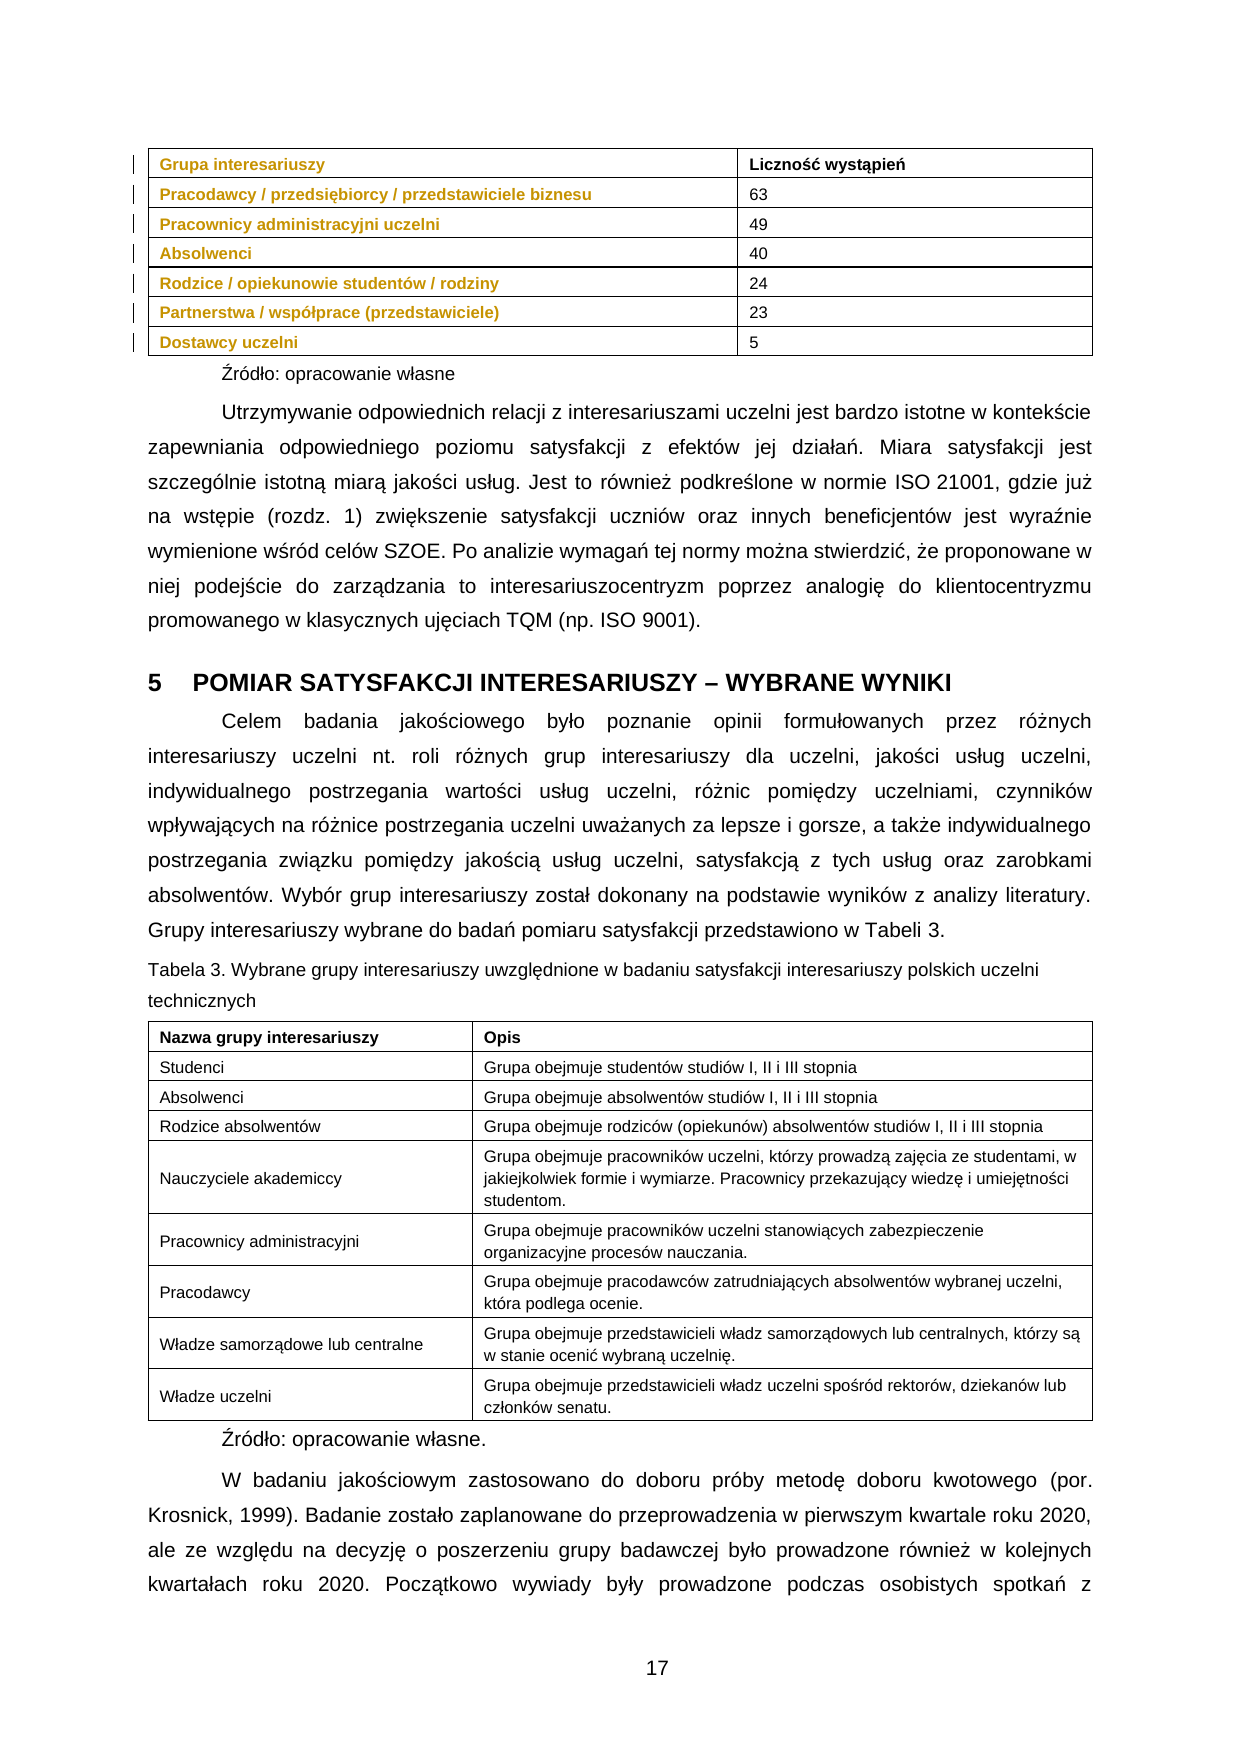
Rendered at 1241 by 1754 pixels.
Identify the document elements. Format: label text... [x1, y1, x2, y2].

table_cell Pracodawcy [149, 1266, 472, 1317]
table_cell Władze samorządowe lub centralne [149, 1318, 472, 1368]
table_header Liczność wystąpień [738, 149, 1092, 177]
table_cell Nauczyciele akademiccy [149, 1141, 472, 1213]
table_cell Grupa obejmuje pracowników uczelni stanowiących zabezpieczenie organizacyjne procesów nauczania. [473, 1214, 1092, 1265]
table_header Grupa interesariuszy [149, 149, 737, 177]
table_cell Absolwenci [149, 238, 737, 266]
table_cell Pracownicy administracyjni [149, 1214, 472, 1265]
table_header Nazwa grupy interesariuszy [149, 1022, 472, 1051]
table_cell Grupa obejmuje studentów studiów I, II i III stopnia [473, 1052, 1092, 1080]
table_cell Władze uczelni [149, 1369, 472, 1420]
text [148, 1468, 1093, 1596]
subtitle Pomiar satysfakcji interesariuszy – wybrane wyniki [148, 668, 1093, 697]
table_cell Grupa obejmuje pracodawców zatrudniających absolwentów wybranej uczelni, która podlega ocenie. [473, 1266, 1092, 1317]
table_cell Partnerstwa / współprace (przedstawiciele) [149, 297, 737, 326]
table_cell Pracodawcy / przedsiębiorcy / przedstawiciele biznesu [149, 178, 737, 207]
table_cell Grupa obejmuje przedstawicieli władz samorządowych lub centralnych, którzy są w stanie ocenić wybraną uczelnię. [473, 1318, 1092, 1368]
text Utrzymywanie odpowiednich relacji z interesariuszami uczelni jest bardzo istotne w kontekście zapewniania odpowiedniego poziomu satysfakcji z efektów jej działań. Miara satysfakcji jest szczególnie istotną miarą jakości usług. Jest to również podkreślone w normie ISO 21001, gdzie już na wstępie (rozdz. 1) zwiększenie satysfakcji uczniów oraz innych beneficjentów jest wyraźnie wymienione wśród celów SZOE. Po analizie wymagań tej normy można stwierdzić, że proponowane w niej podejście do zarządzania to interesariuszocentryzm poprzez analogię do klientocentryzmu promowanego w klasycznych ujęciach TQM (np. ISO 9001). [148, 400, 1093, 632]
table_cell 40 [738, 238, 1092, 266]
table_cell Studenci [149, 1052, 472, 1080]
table_cell 5 [738, 327, 1092, 355]
table_cell Grupa obejmuje absolwentów studiów I, II i III stopnia [473, 1081, 1092, 1110]
table_cell 23 [738, 297, 1092, 326]
table_cell Pracownicy administracyjni uczelni [149, 208, 737, 237]
table_cell Grupa obejmuje przedstawicieli władz uczelni spośród rektorów, dziekanów lub członków senatu. [473, 1369, 1092, 1420]
table_cell Absolwenci [149, 1081, 472, 1110]
text Źródło: opracowanie własne. [148, 1427, 1093, 1451]
table_cell 24 [738, 268, 1092, 296]
table_cell Rodzice / opiekunowie studentów / rodziny [149, 268, 737, 296]
table_cell Rodzice absolwentów [149, 1111, 472, 1139]
table_cell Grupa obejmuje rodziców (opiekunów) absolwentów studiów I, II i III stopnia [473, 1111, 1092, 1139]
text Źródło: opracowanie własne [148, 363, 1093, 384]
table_header Opis [473, 1022, 1092, 1051]
table_cell Dostawcy uczelni [149, 327, 737, 355]
table_cell 49 [738, 208, 1092, 237]
table_cell Grupa obejmuje pracowników uczelni, którzy prowadzą zajęcia ze studentami, w jakiejkolwiek formie i wymiarze. Pracownicy przekazujący wiedzę i umiejętności studentom. [473, 1141, 1092, 1213]
text Celem badania jakościowego było poznanie opinii formułowanych przez różnych interesariuszy uczelni nt. roli różnych grup interesariuszy dla uczelni, jakości usług uczelni, indywidualnego postrzegania wartości usług uczelni, różnic pomiędzy uczelniami, czynników wpływających na różnice postrzegania uczelni uważanych za lepsze i gorsze, a także indywidualnego postrzegania związku pomiędzy jakością usług uczelni, satysfakcją z tych usług oraz zarobkami absolwentów. Wybór grup interesariuszy został dokonany na podstawie wyników z analizy literatury. Grupy interesariuszy wybrane do badań pomiaru satysfakcji przedstawiono w Tabeli 3. [148, 709, 1093, 941]
table_cell 63 [738, 178, 1092, 207]
